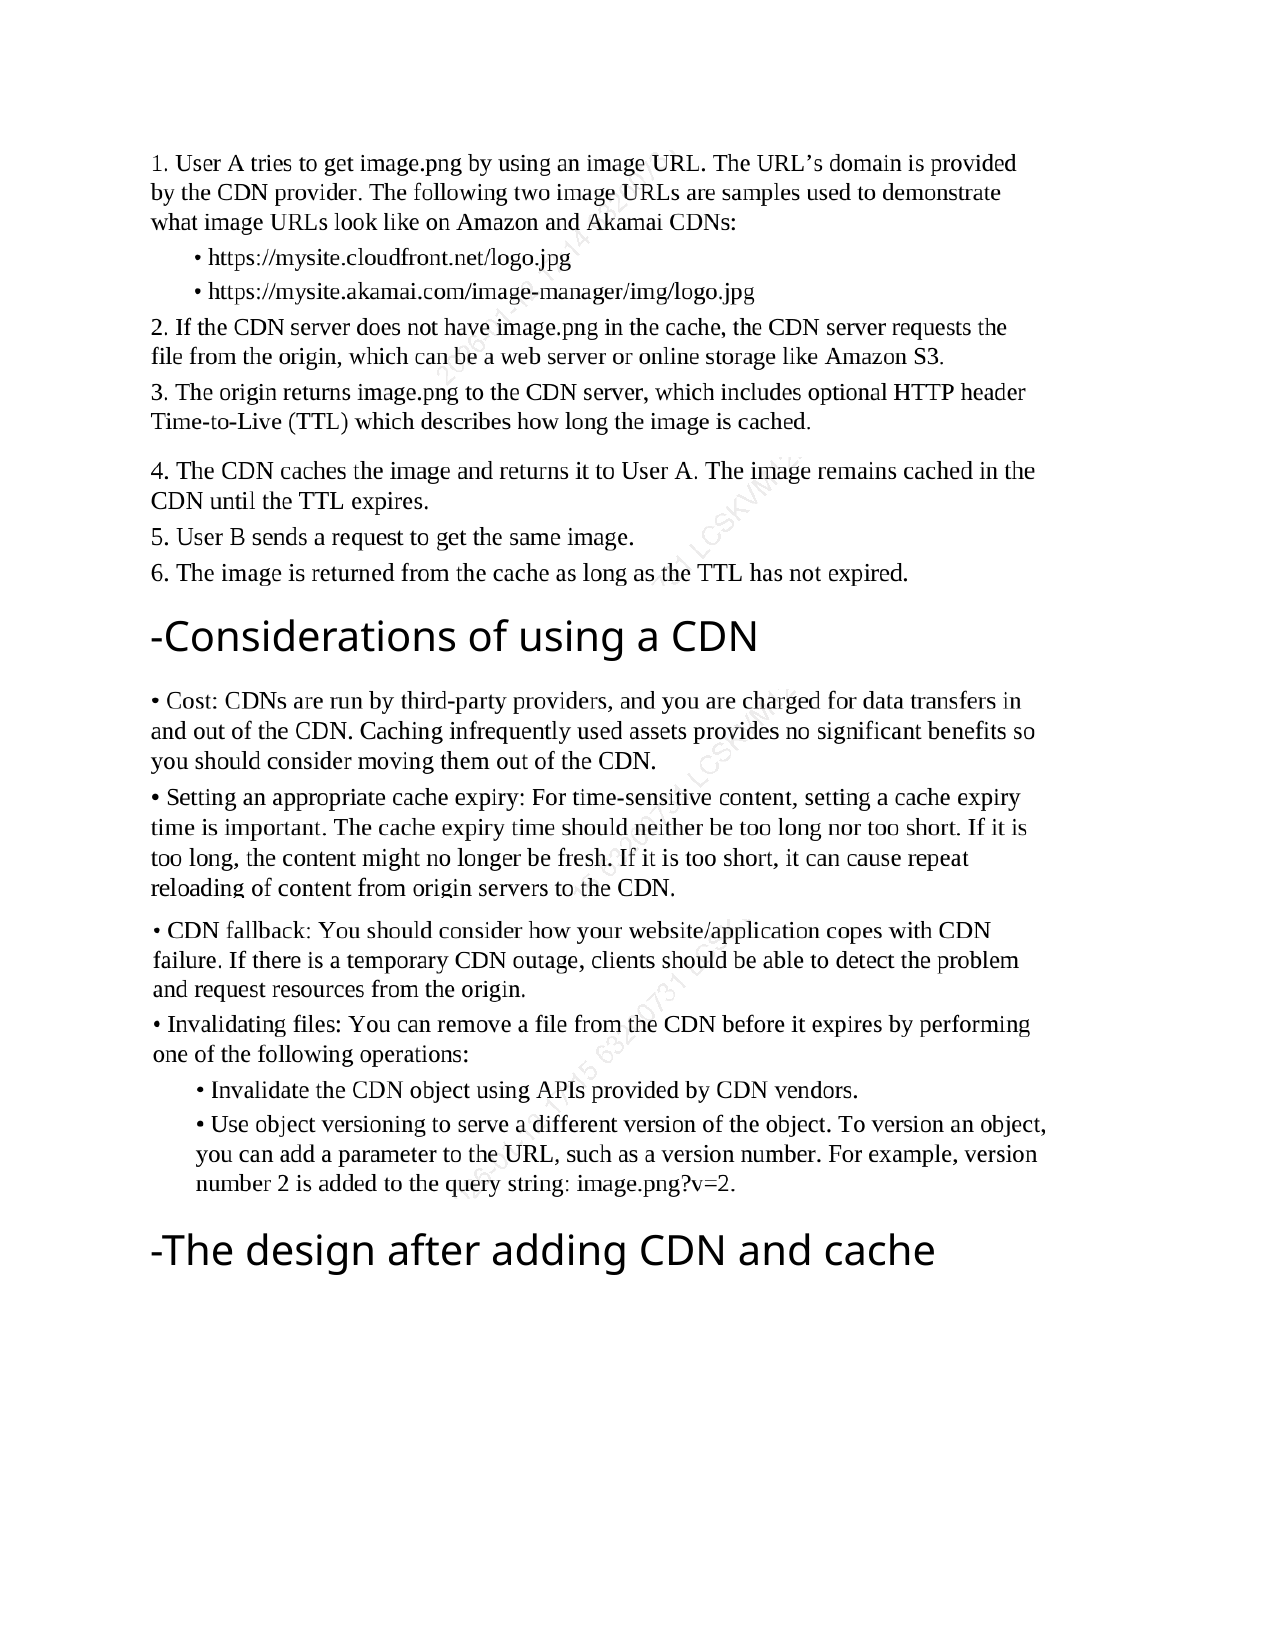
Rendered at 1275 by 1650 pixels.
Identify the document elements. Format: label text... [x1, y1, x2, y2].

picture [150, 150, 1027, 436]
picture [150, 457, 1035, 586]
text -The design after adding CDN and cache [150, 1221, 1125, 1277]
picture [150, 689, 1035, 898]
text -Considerations of using a CDN [150, 607, 1125, 664]
picture [150, 919, 1046, 1199]
